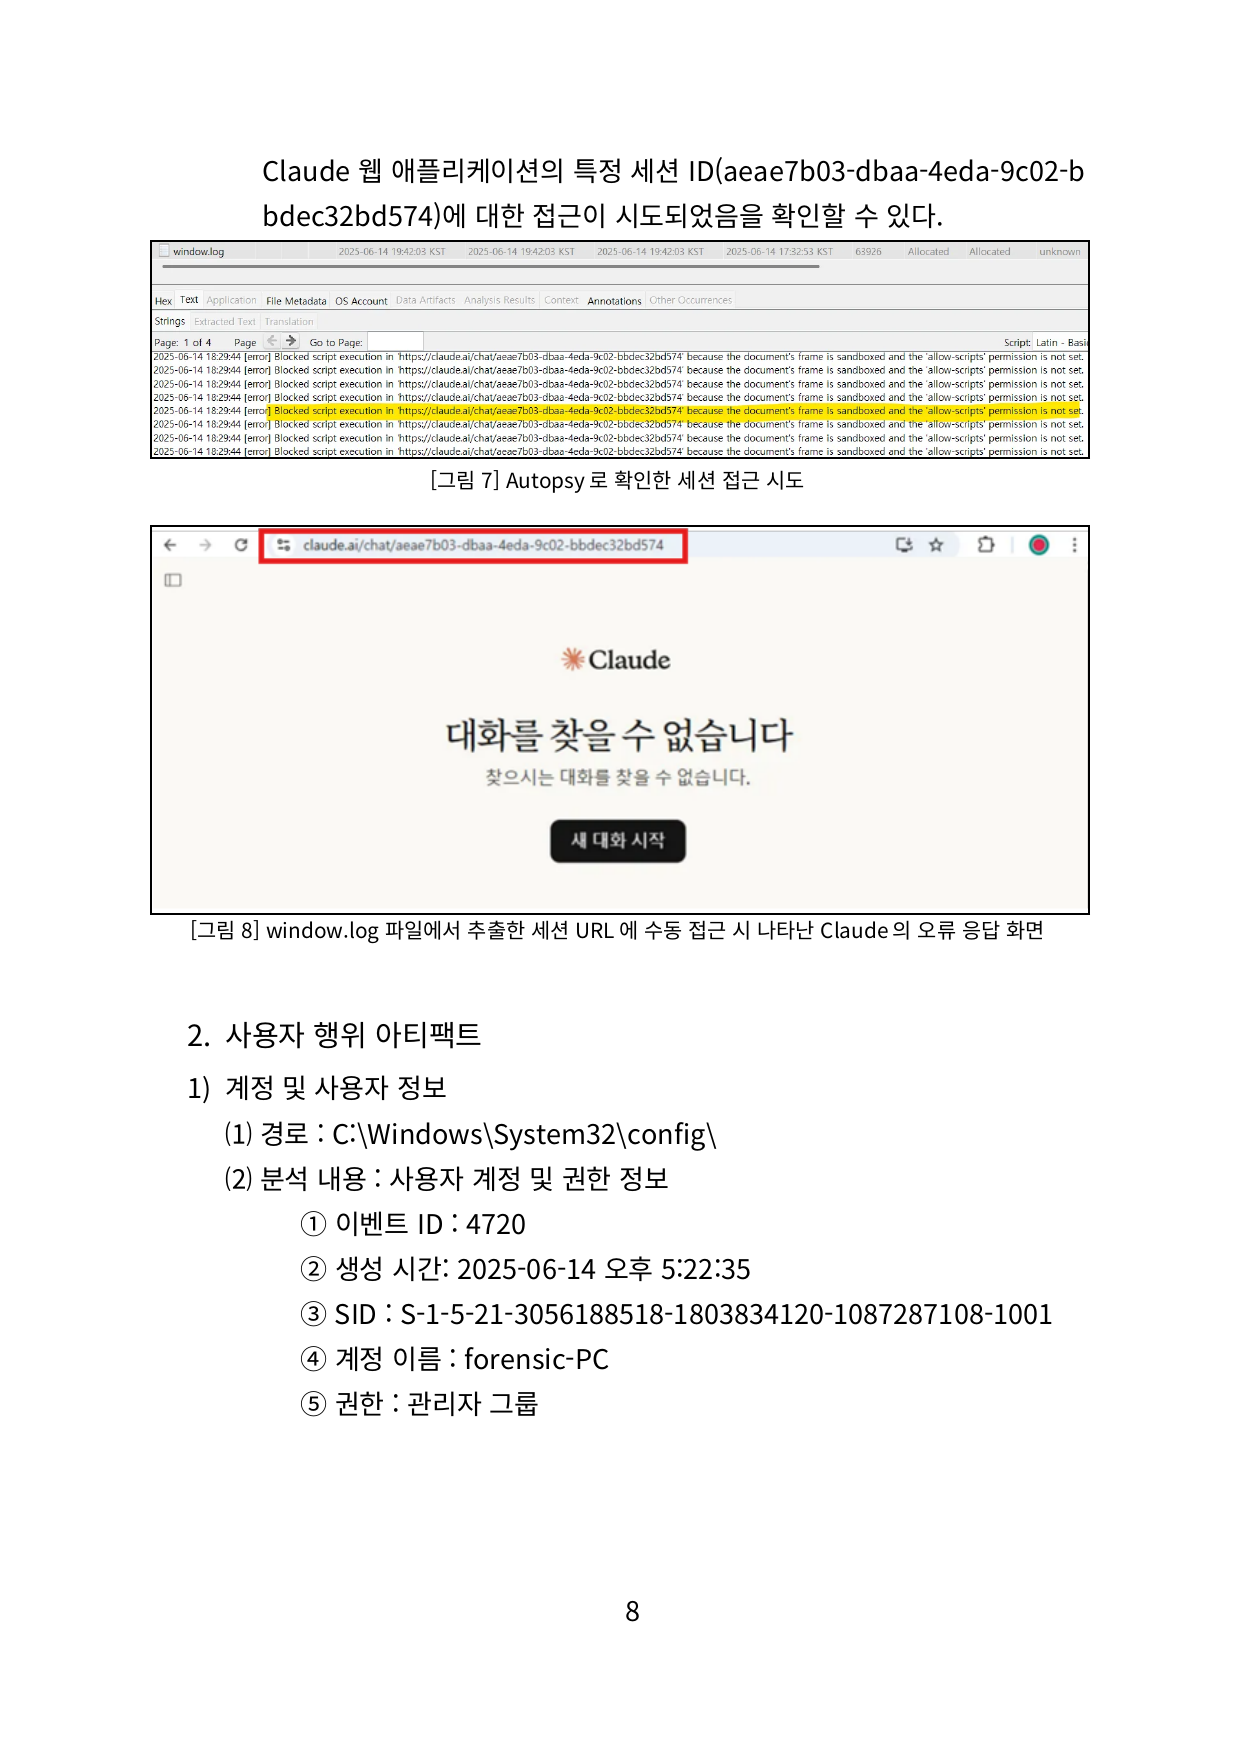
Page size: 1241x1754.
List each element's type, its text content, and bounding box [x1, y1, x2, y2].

text ⑤ 권한 : 관리자 그룹 [225, 1383, 1090, 1422]
subtitle 사용자 행위 아티팩트 [187, 1013, 1084, 1055]
text [그림 7] Autopsy로 확인한 세션 접근 시도 [150, 465, 1084, 495]
picture [152, 527, 1088, 913]
text ⑵ 분석 내용 : 사용자 계정 및 권한 정보 [225, 1158, 1090, 1197]
text ⑴ 경로 : C:\Windows\System32\config\ [225, 1113, 1090, 1152]
text ② 생성 시간: 2025-06-14 오후 5:22:35 [225, 1248, 1090, 1287]
list 계정 및 사용자 정보 [187, 1067, 1090, 1107]
picture [152, 242, 1088, 457]
text ④ 계정 이름 : forensic-PC [225, 1338, 1090, 1377]
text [262, 150, 1090, 234]
text ① 이벤트 ID : 4720 [225, 1203, 1090, 1242]
text [그림 8] window.log 파일에서 추출한 세션 URL에 수동 접근 시 나타난 Claude의 오류 응답 화면 [150, 915, 1084, 945]
text ③ SID : S-1-5-21-3056188518-1803834120-1087287108-1001 [225, 1293, 1090, 1332]
